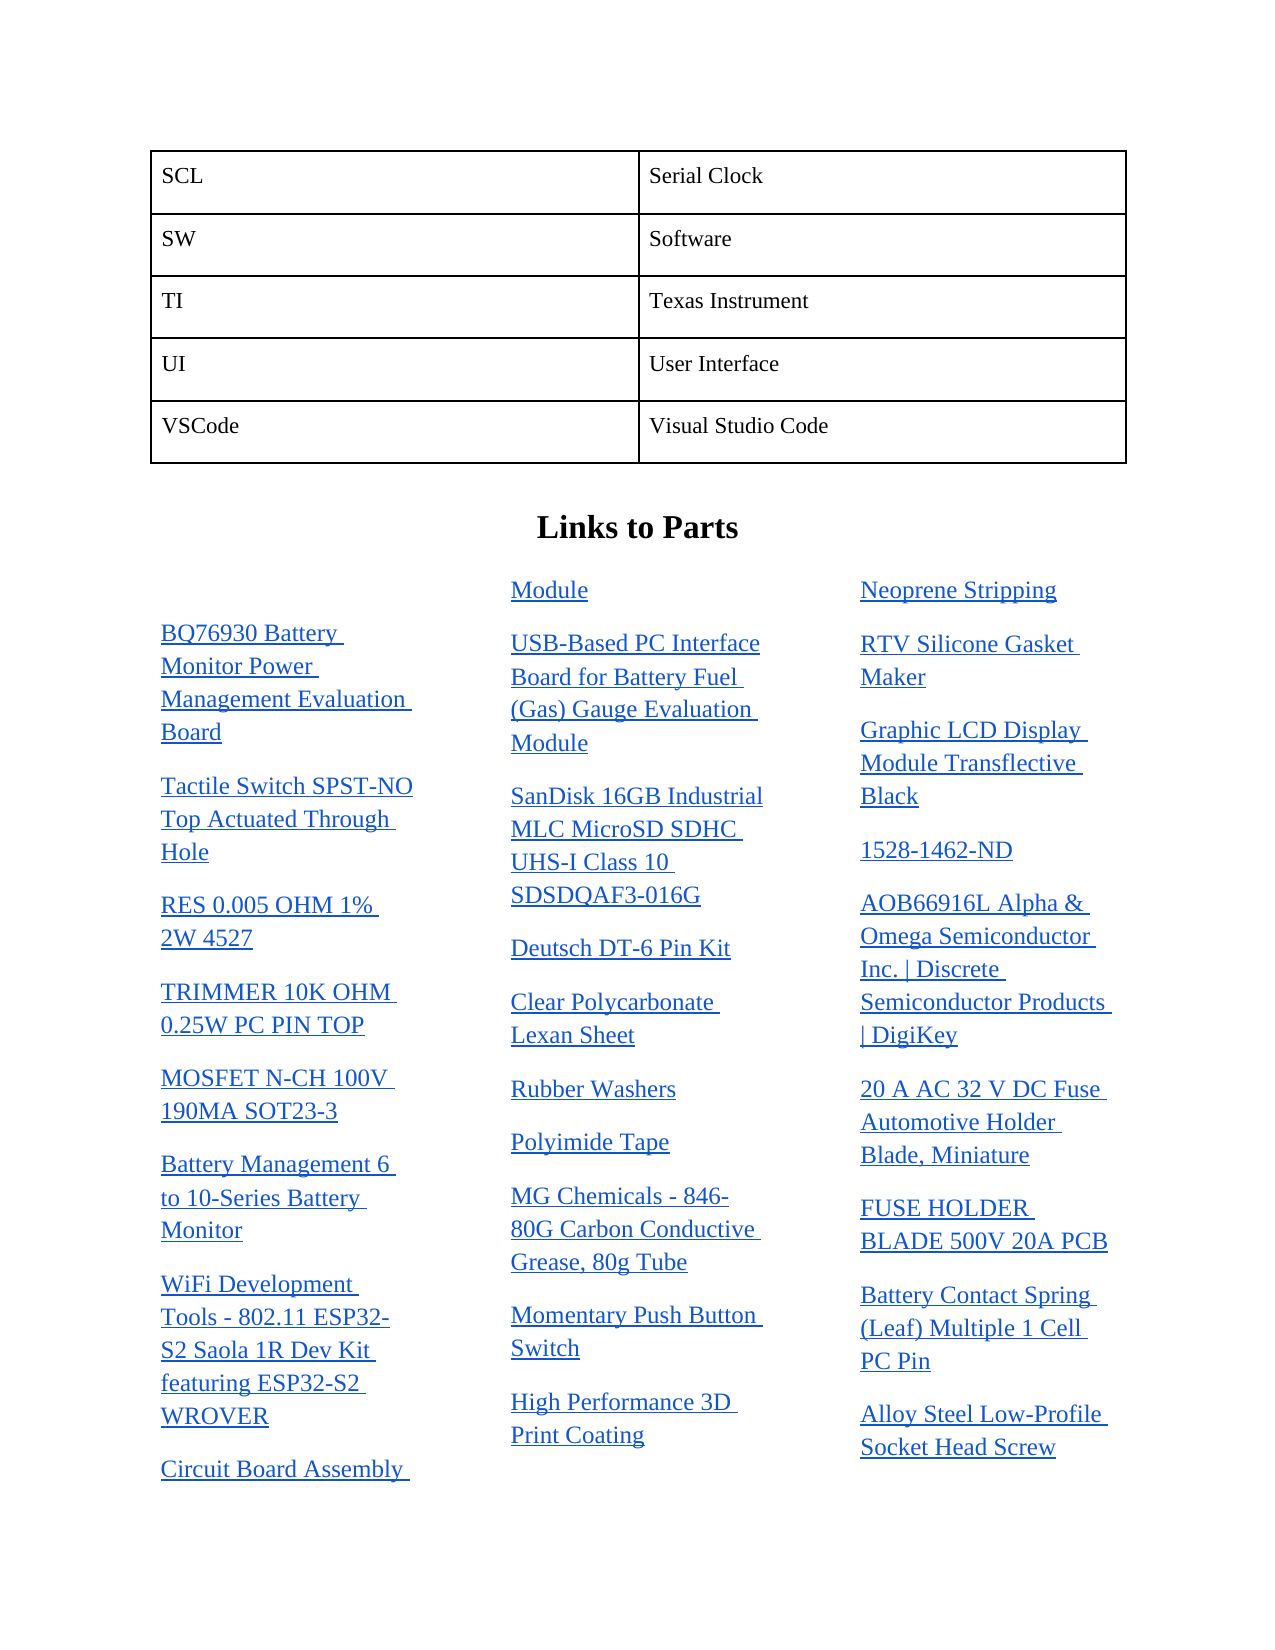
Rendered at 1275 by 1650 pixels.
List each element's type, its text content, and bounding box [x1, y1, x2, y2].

table_cell Alloy Steel Low-Profile Socket Head Screw [850, 1389, 1125, 1475]
table_cell TI [152, 277, 638, 337]
table_cell AOB66916L Alpha & Omega Semiconductor Inc. | Discrete Semiconductor Products | DigiKey [850, 878, 1125, 1063]
table_cell Tactile Switch SPST-NO Top Actuated Through Hole [150, 760, 425, 880]
table_cell Graphic LCD Display Module Transflective Black [850, 705, 1125, 824]
table_cell WiFi Development Tools - 802.11 ESP32-S2 Saola 1R Dev Kit featuring ESP32-S2 WROVER [150, 1259, 425, 1444]
table_cell UI [152, 339, 638, 399]
table_cell Rubber Washers [500, 1063, 775, 1117]
table_cell VSCode [152, 402, 638, 462]
table_cell FUSE HOLDER BLADE 500V 20A PCB [850, 1183, 1125, 1269]
table_cell Texas Instrument [640, 277, 1125, 337]
table_cell 20 A AC 32 V DC Fuse Automotive Holder Blade, Miniature [850, 1064, 1125, 1183]
table_cell Serial Clock [640, 152, 1125, 212]
table_cell Visual Studio Code [640, 402, 1125, 462]
table_cell Deutsch DT-6 Pin Kit [500, 923, 775, 977]
table_cell Polyimide Tape [500, 1117, 775, 1171]
table_cell Battery Management 6 to 10-Series Battery Monitor [150, 1139, 425, 1259]
table_cell Battery Contact Spring (Leaf) Multiple 1 Cell PC Pin [850, 1269, 1125, 1389]
table_cell High Performance 3D Print Coating [500, 1376, 775, 1463]
table_cell Neoprene Stripping [850, 565, 1125, 618]
table_cell MG Chemicals - 846-80G Carbon Conductive Grease, 80g Tube [500, 1171, 775, 1290]
table_cell User Interface [640, 339, 1125, 399]
table_cell SW [152, 215, 638, 275]
table_cell Momentary Push Button Switch [500, 1290, 775, 1376]
table_header BQ76930 Battery Monitor Power Management Evaluation Board [150, 608, 425, 760]
table_cell 1528-1462-ND [850, 824, 1125, 878]
table_cell RTV Silicone Gasket Maker [850, 618, 1125, 705]
table_cell Software [640, 215, 1125, 275]
table_cell USB-Based PC Interface Board for Battery Fuel (Gas) Gauge Evaluation Module [500, 618, 775, 771]
table_cell RES 0.005 OHM 1% 2W 4527 [150, 880, 425, 966]
table_cell Circuit Board Assembly Module [150, 1444, 425, 1500]
table_cell SanDisk 16GB Industrial MLC MicroSD SDHC UHS-I Class 10 SDSDQAF3-016G [500, 771, 775, 923]
table_cell Clear Polycarbonate Lexan Sheet [500, 977, 775, 1063]
table_cell SCL [152, 152, 638, 212]
table_cell TRIMMER 10K OHM 0.25W PC PIN TOP [150, 966, 425, 1053]
table_cell Circuit Board Assembly Module [500, 565, 775, 618]
table_cell MOSFET N-CH 100V 190MA SOT23-3 [150, 1053, 425, 1139]
text Links to Parts [150, 507, 1125, 546]
